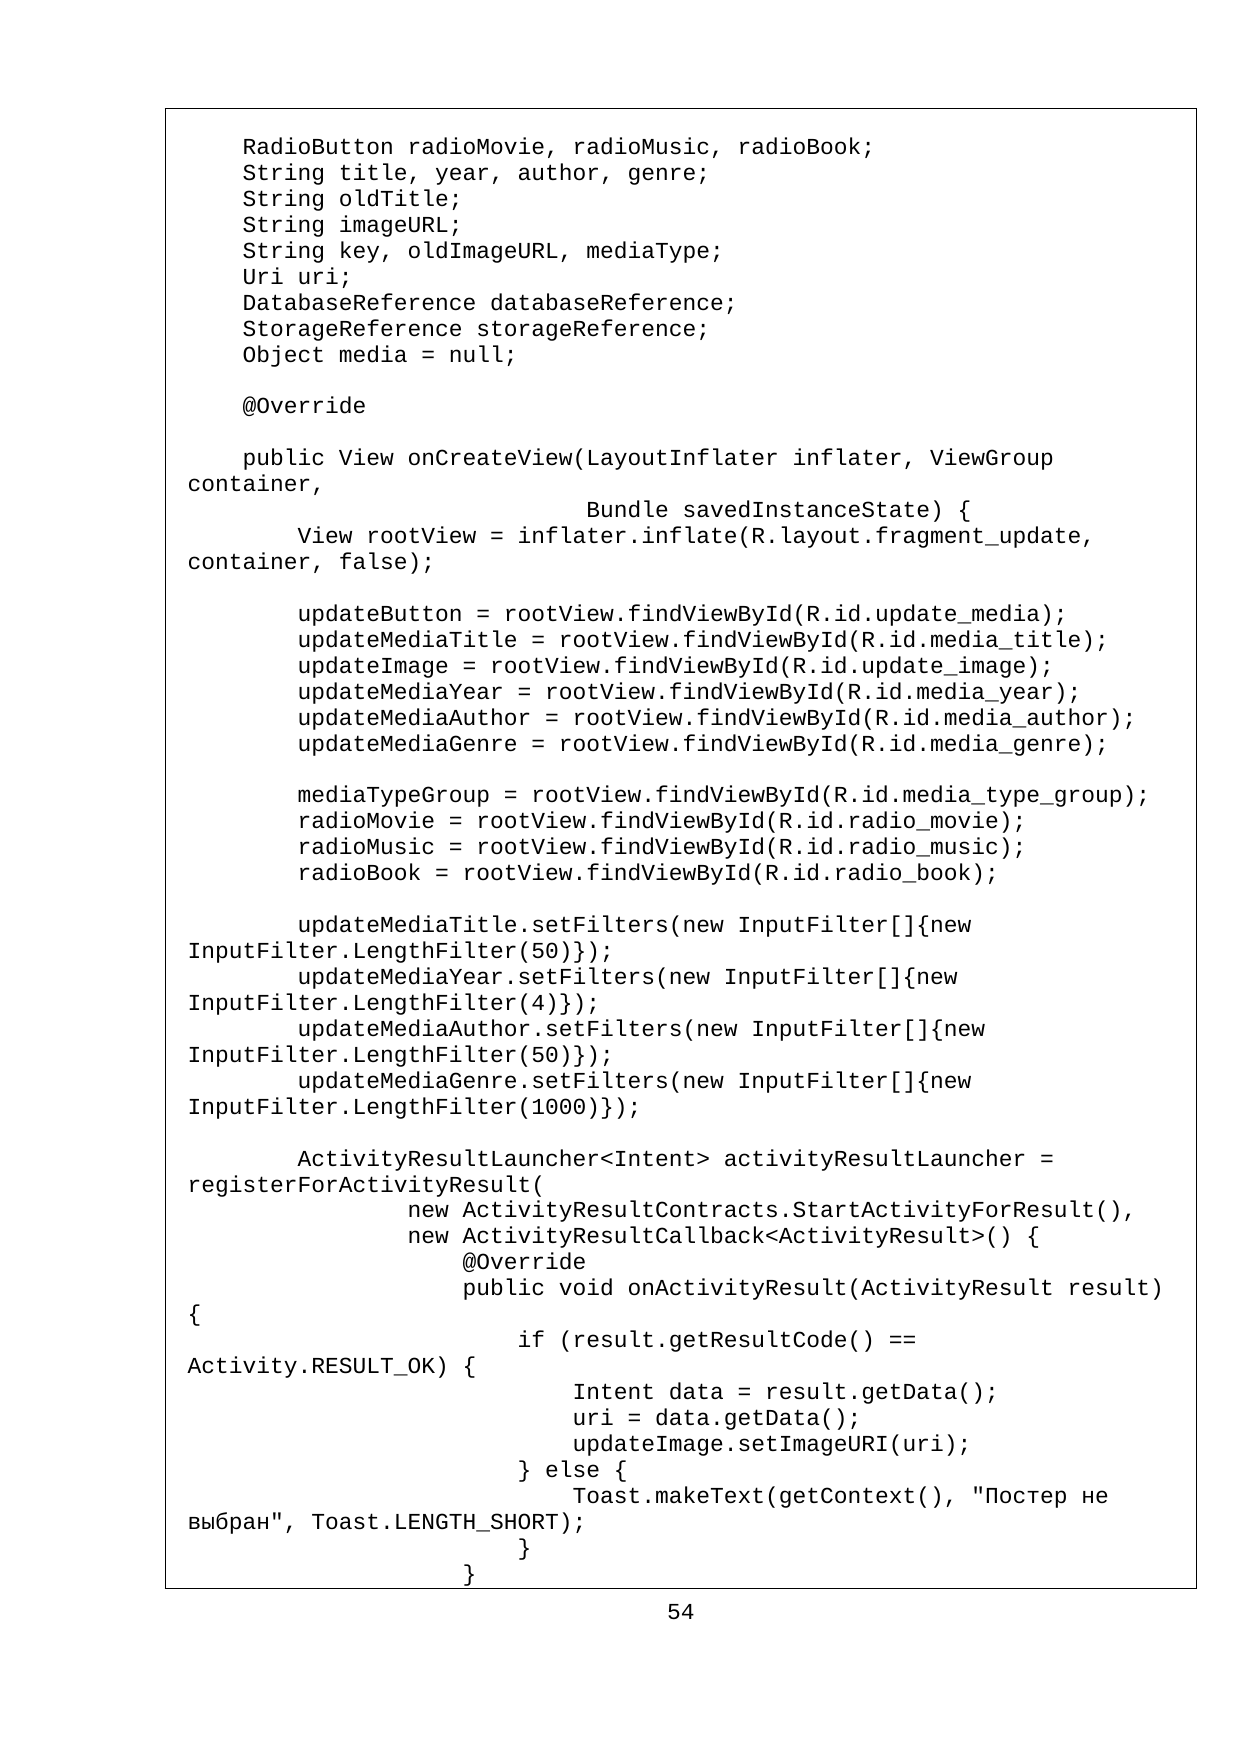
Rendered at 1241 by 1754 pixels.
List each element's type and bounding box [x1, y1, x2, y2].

table_header [166, 109, 1196, 1588]
